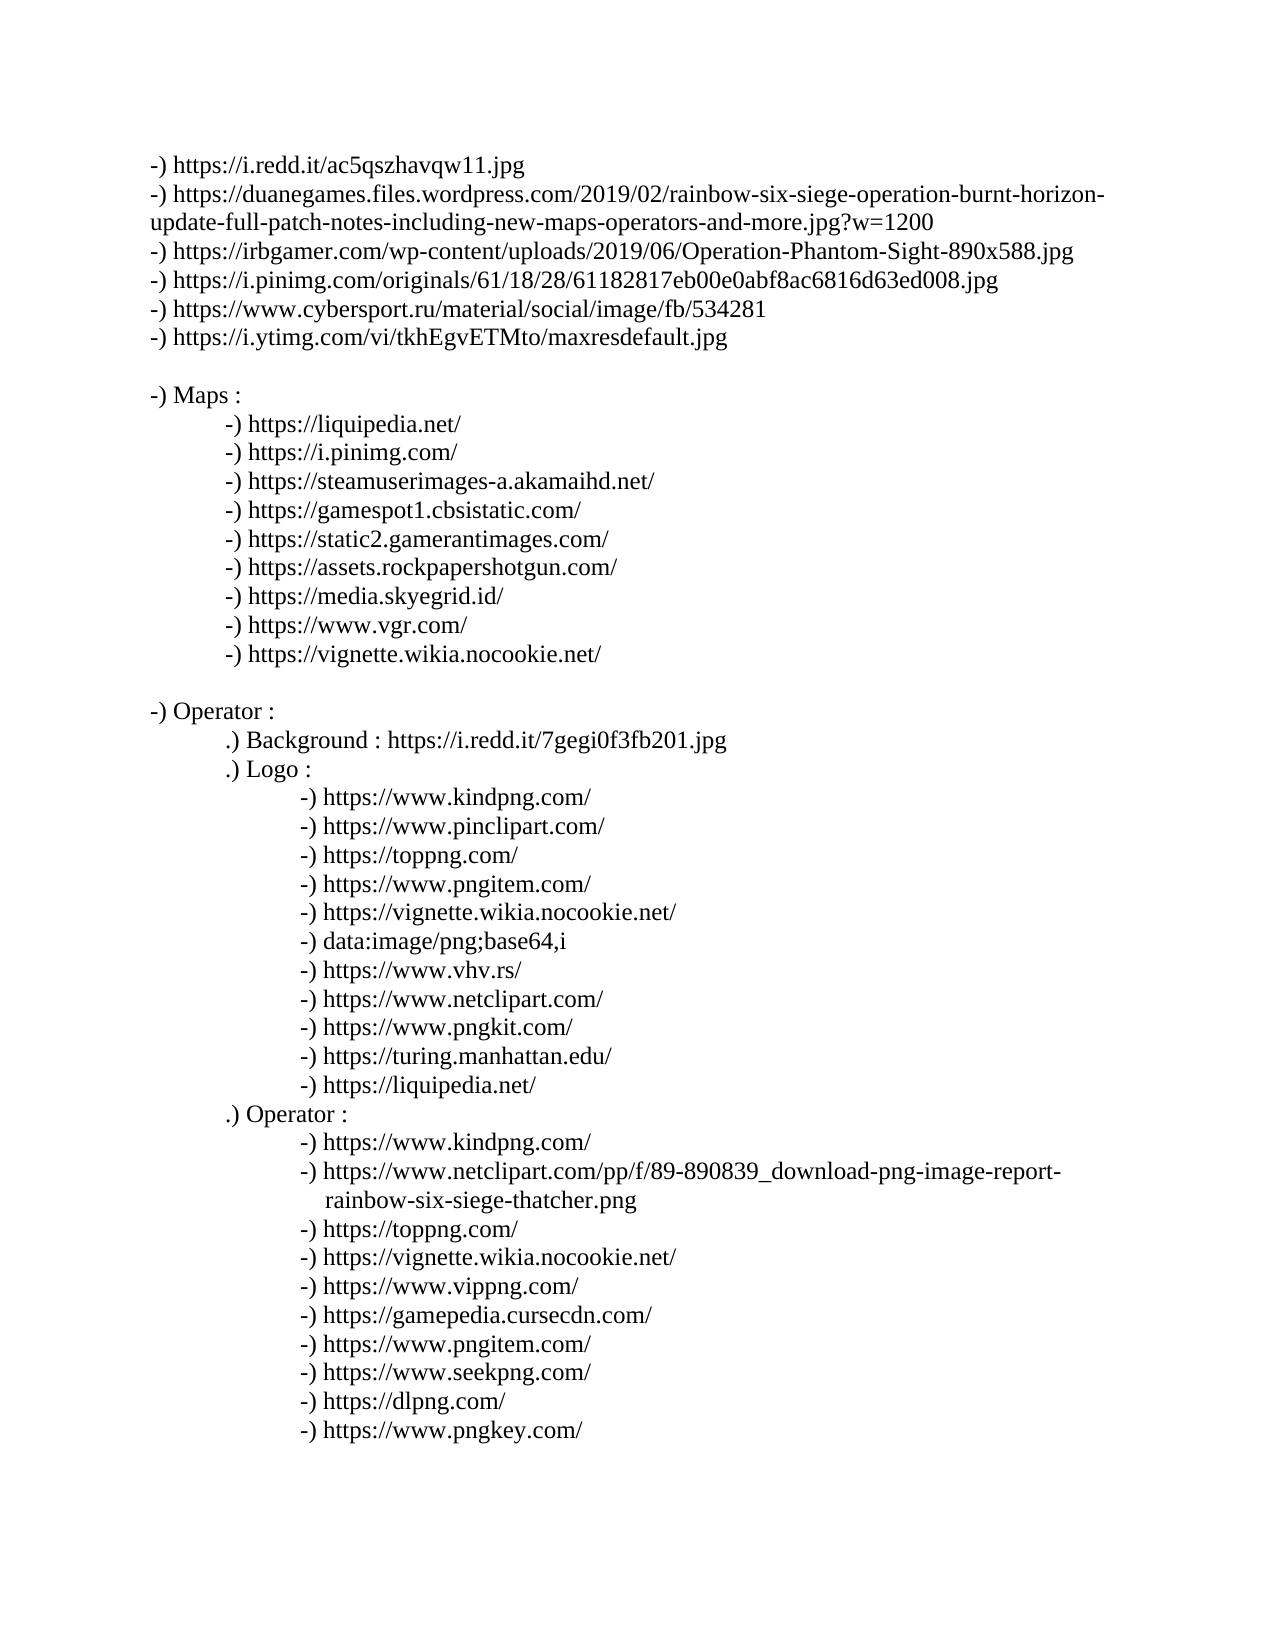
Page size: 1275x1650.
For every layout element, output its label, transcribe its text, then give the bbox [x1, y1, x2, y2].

text -) https://liquipedia.net/ [150, 1070, 1125, 1099]
text -) https://gamepedia.cursecdn.com/ [150, 1300, 1125, 1329]
text -) https://www.seekpng.com/ [150, 1357, 1125, 1386]
text -) https://www.pngitem.com/ [150, 1329, 1125, 1357]
text -) https://assets.rockpapershotgun.com/ [150, 552, 1125, 581]
text -) https://vignette.wikia.nocookie.net/ [150, 639, 1125, 667]
text -) https://duanegames.files.wordpress.com/2019/02/rainbow-six-siege-operation-burnt-horizon-update-full-patch-notes-including-new-maps-operators-and-more.jpg?w=1200 [150, 179, 1125, 236]
text -) Operator : [150, 696, 1125, 725]
text -) https://media.skyegrid.id/ [150, 581, 1125, 610]
text -) https://i.pinimg.com/ [150, 437, 1125, 466]
text -) https://i.ytimg.com/vi/tkhEgvETMto/maxresdefault.jpg [150, 322, 1125, 351]
text -) https://www.pinclipart.com/ [150, 811, 1125, 840]
text -) https://vignette.wikia.nocookie.net/ [150, 897, 1125, 926]
text -) https://www.netclipart.com/ [150, 984, 1125, 1012]
text -) https://www.pngitem.com/ [150, 869, 1125, 897]
text -) data:image/png;base64,i [150, 926, 1125, 955]
text -) https://irbgamer.com/wp-content/uploads/2019/06/Operation-Phantom-Sight-890x588.jpg [150, 236, 1125, 265]
text -) https://www.cybersport.ru/material/social/image/fb/534281 [150, 294, 1125, 322]
text -) https://gamespot1.cbsistatic.com/ [150, 495, 1125, 524]
text -) Maps : [150, 380, 1125, 409]
text -) https://toppng.com/ [150, 840, 1125, 869]
text -) https://steamuserimages-a.akamaihd.net/ [150, 466, 1125, 495]
text -) https://i.pinimg.com/originals/61/18/28/61182817eb00e0abf8ac6816d63ed008.jpg [150, 265, 1125, 294]
text -) https://www.pngkit.com/ [150, 1012, 1125, 1041]
text -) https://www.vippng.com/ [150, 1271, 1125, 1300]
text -) https://www.kindpng.com/ [150, 1127, 1125, 1156]
text .) Background : https://i.redd.it/7gegi0f3fb201.jpg [150, 725, 1125, 754]
text -) https://www.kindpng.com/ [150, 782, 1125, 811]
text -) https://static2.gamerantimages.com/ [150, 524, 1125, 552]
text .) Operator : [150, 1099, 1125, 1127]
text -) https://liquipedia.net/ [150, 409, 1125, 437]
text .) Logo : [150, 754, 1125, 782]
text -) https://www.vhv.rs/ [150, 955, 1125, 984]
text -) https://vignette.wikia.nocookie.net/ [150, 1242, 1125, 1271]
text -) https://www.netclipart.com/pp/f/89-890839_download-png-image-report- rainbow-six-siege-thatcher.png [150, 1156, 1125, 1214]
text -) https://www.pngkey.com/ [150, 1415, 1125, 1444]
text -) https://dlpng.com/ [150, 1386, 1125, 1415]
text -) https://i.redd.it/ac5qszhavqw11.jpg [150, 150, 1125, 179]
text -) https://toppng.com/ [150, 1214, 1125, 1242]
text -) https://www.vgr.com/ [150, 610, 1125, 639]
text -) https://turing.manhattan.edu/ [150, 1041, 1125, 1070]
